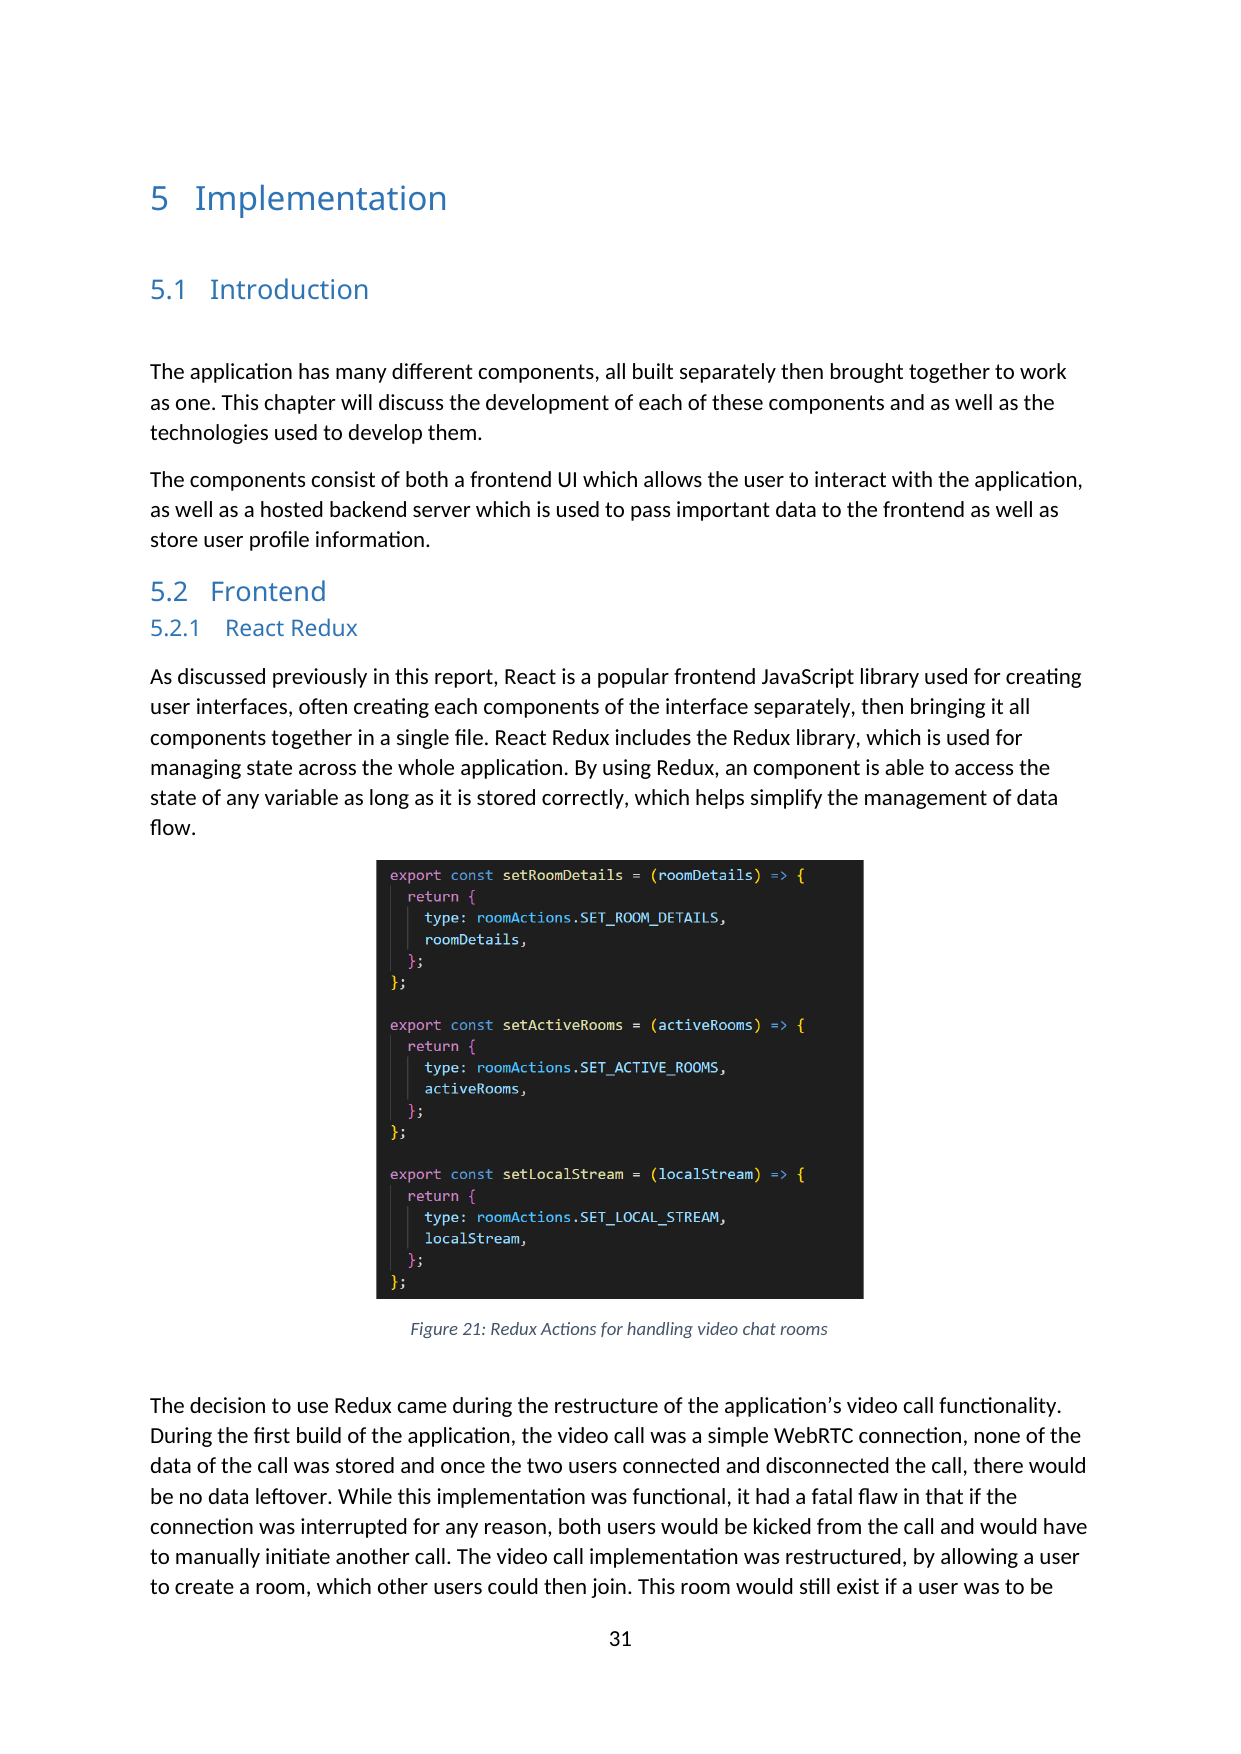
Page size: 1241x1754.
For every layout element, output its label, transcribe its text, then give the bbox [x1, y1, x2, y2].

picture [376, 860, 864, 1299]
subtitle Implementation [150, 175, 1090, 220]
text The application has many different components, all built separately then brought together to work as one. This chapter will discuss the development of each of these components and as well as the technologies used to develop them. [150, 357, 1090, 446]
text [150, 1361, 1090, 1600]
subtitle React Redux [150, 612, 1090, 643]
text As discussed previously in this report, React is a popular frontend JavaScript library used for creating user interfaces, often creating each components of the interface separately, then bringing it all components together in a single file. React Redux includes the Redux library, which is used for managing state across the whole application. By using Redux, an component is able to access the state of any variable as long as it is stored correctly, which helps simplify the management of data flow. [150, 662, 1090, 841]
text The components consist of both a frontend UI which allows the user to interact with the application, as well as a hosted backend server which is used to pass important data to the frontend as well as store user profile information. [150, 465, 1090, 553]
subtitle Frontend [150, 572, 1090, 609]
subtitle Introduction [150, 271, 1090, 308]
